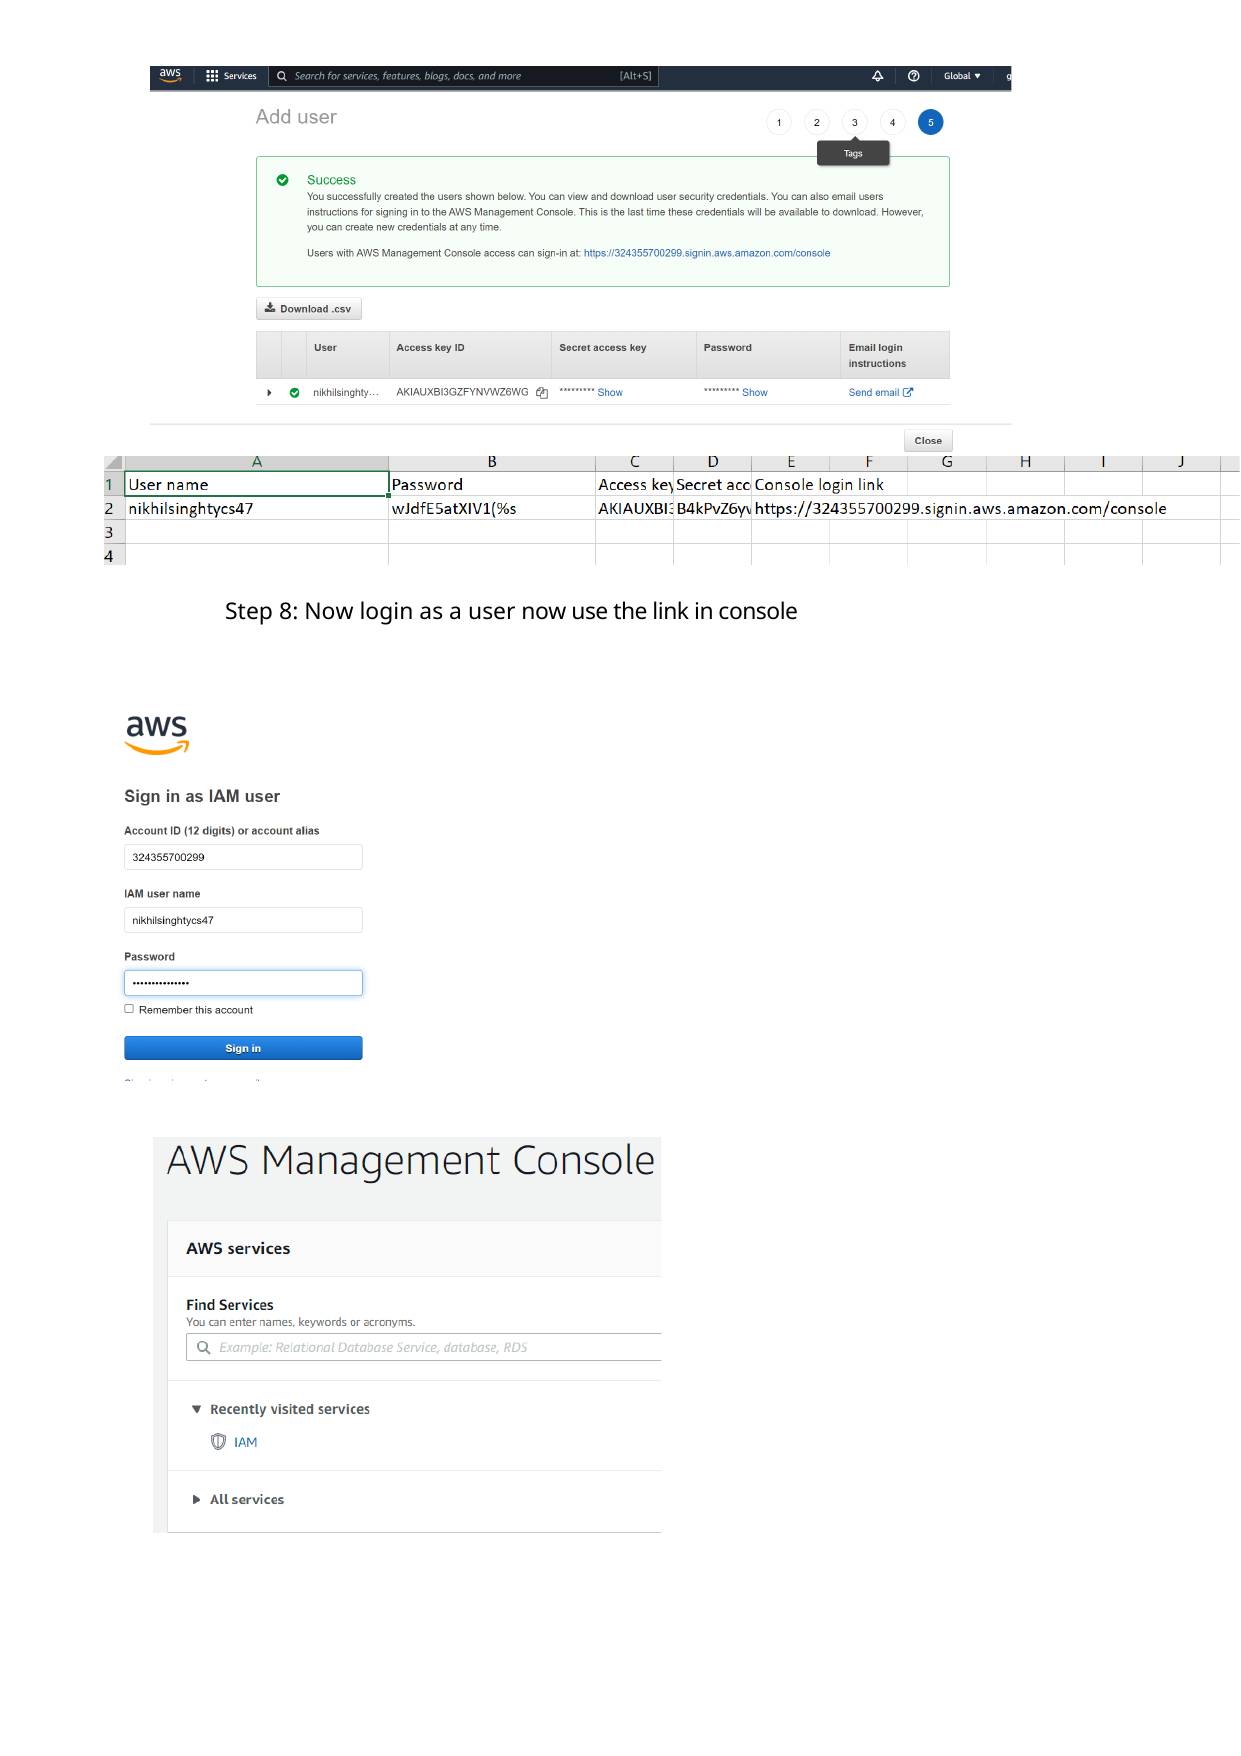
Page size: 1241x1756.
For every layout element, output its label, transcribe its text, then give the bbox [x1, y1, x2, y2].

picture [104, 66, 1240, 565]
picture [153, 1137, 662, 1533]
picture [104, 707, 403, 1081]
text Step 8: Now login as a user now use the link in console [225, 595, 1240, 626]
